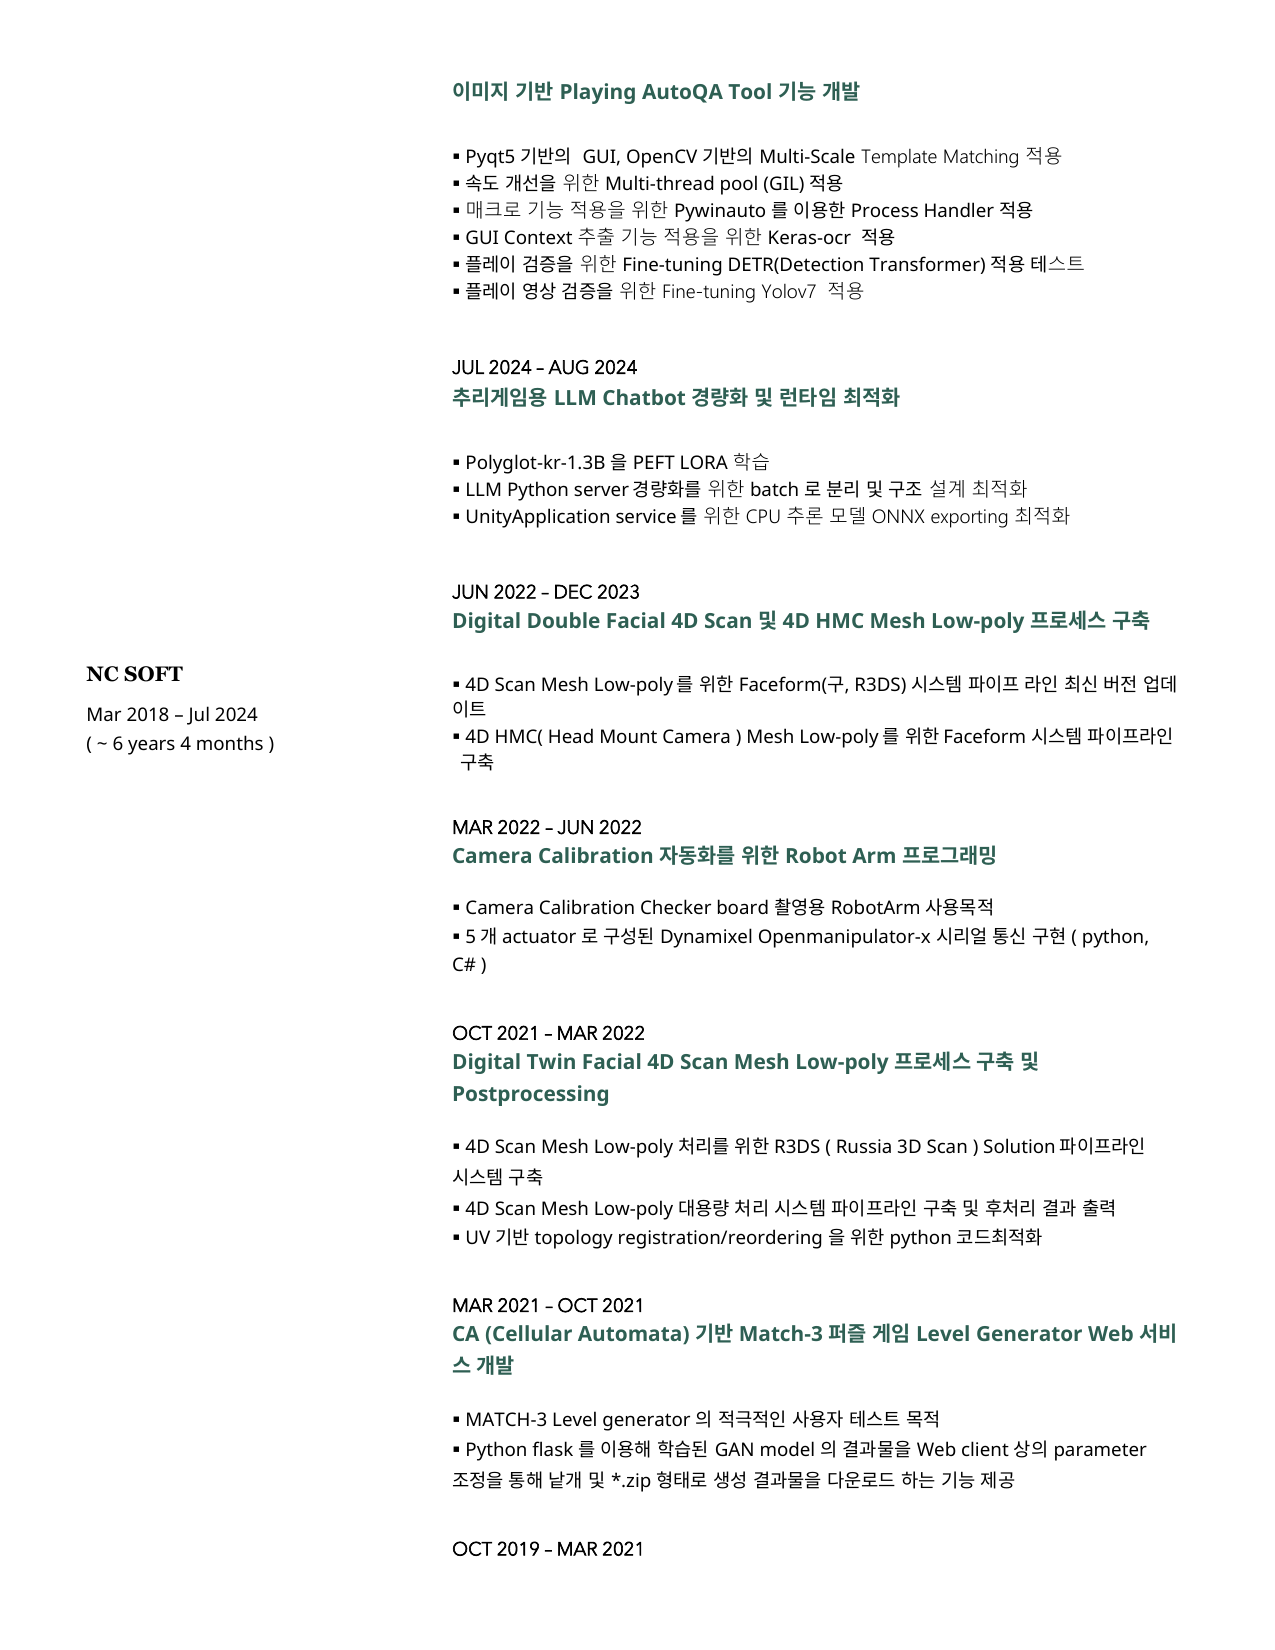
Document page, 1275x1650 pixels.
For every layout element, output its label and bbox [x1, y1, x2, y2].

table_cell [441, 75, 1198, 1563]
